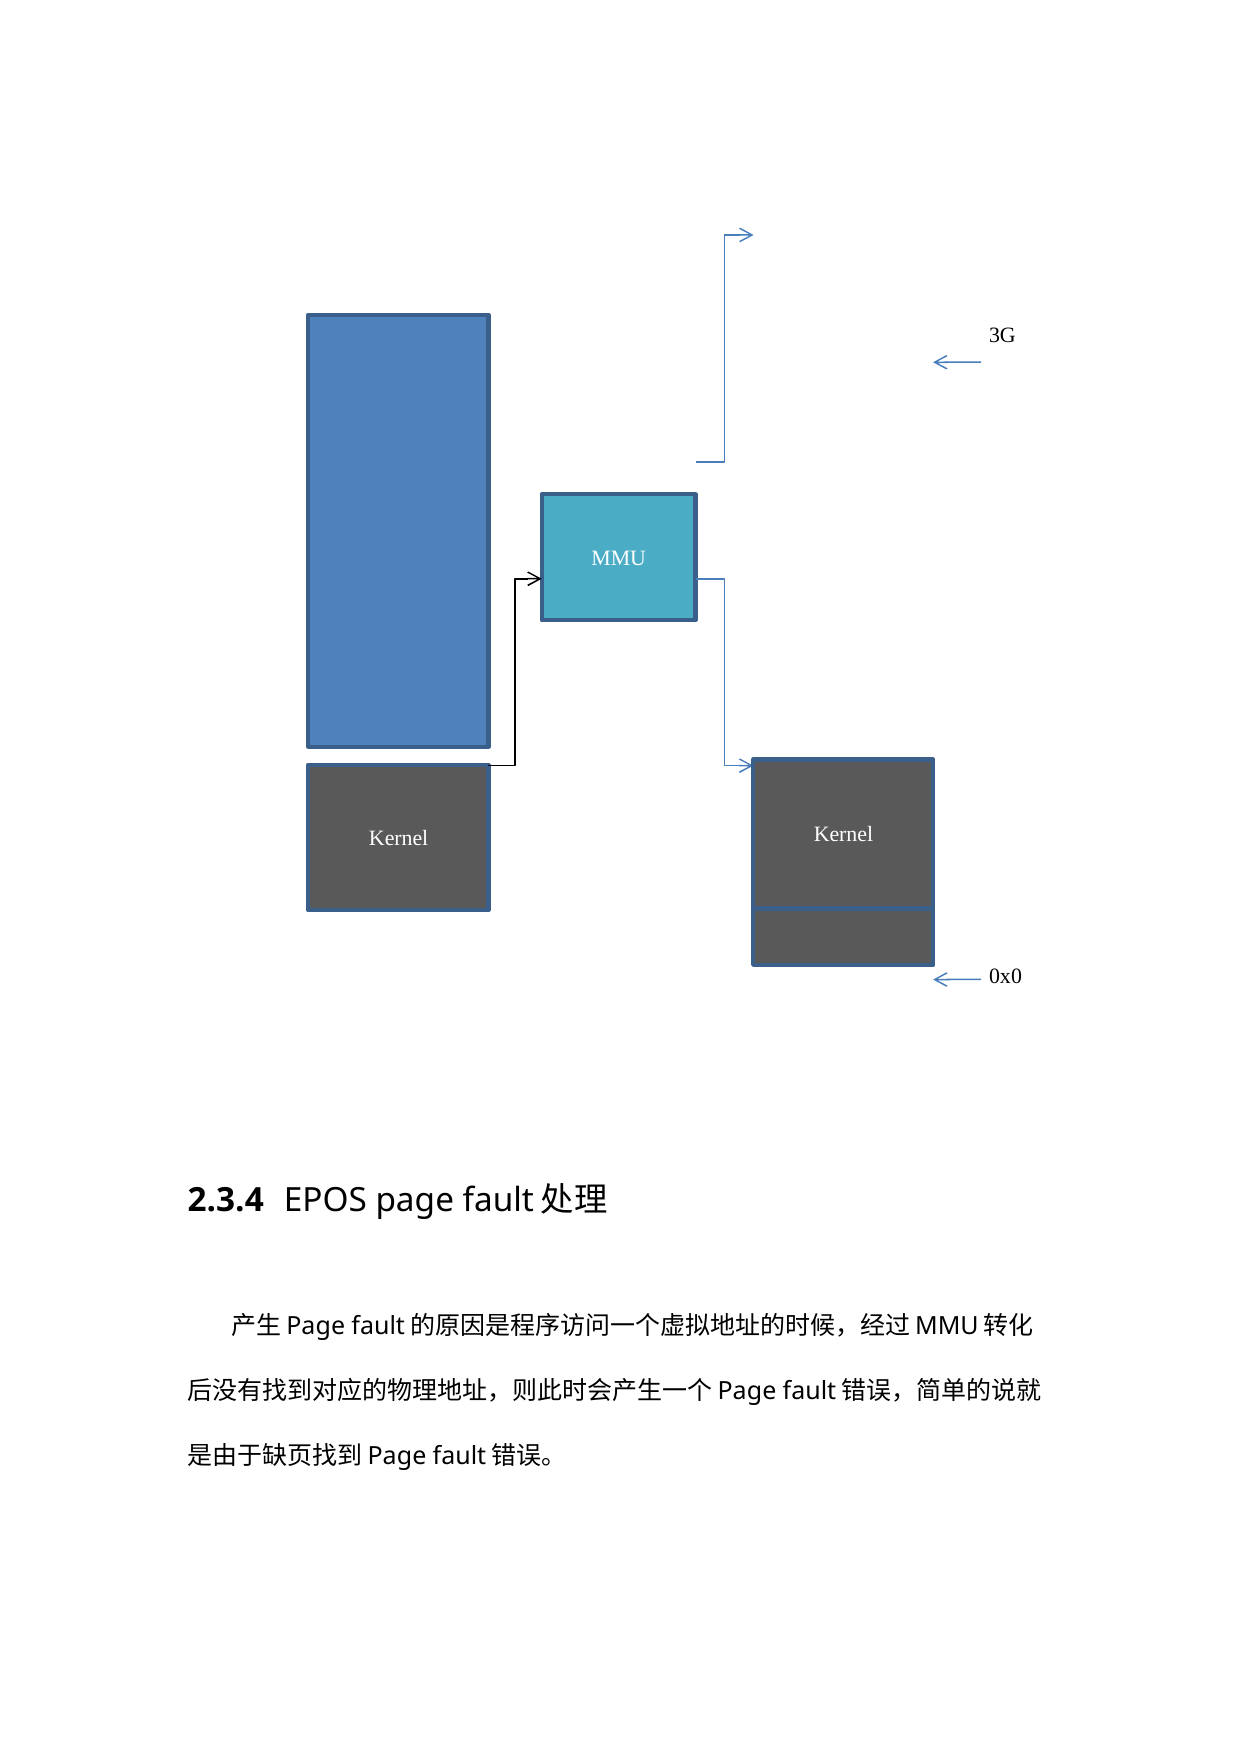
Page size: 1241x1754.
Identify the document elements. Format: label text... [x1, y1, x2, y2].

subtitle EPOS page fault处理 [187, 1164, 1053, 1229]
text 产生Page fault的原因是程序访问一个虚拟地址的时候，经过MMU转化后没有找到对应的物理地址，则此时会产生一个Page fault错误，简单的说就是由于缺页找到Page fault错误。 [187, 1291, 1053, 1486]
